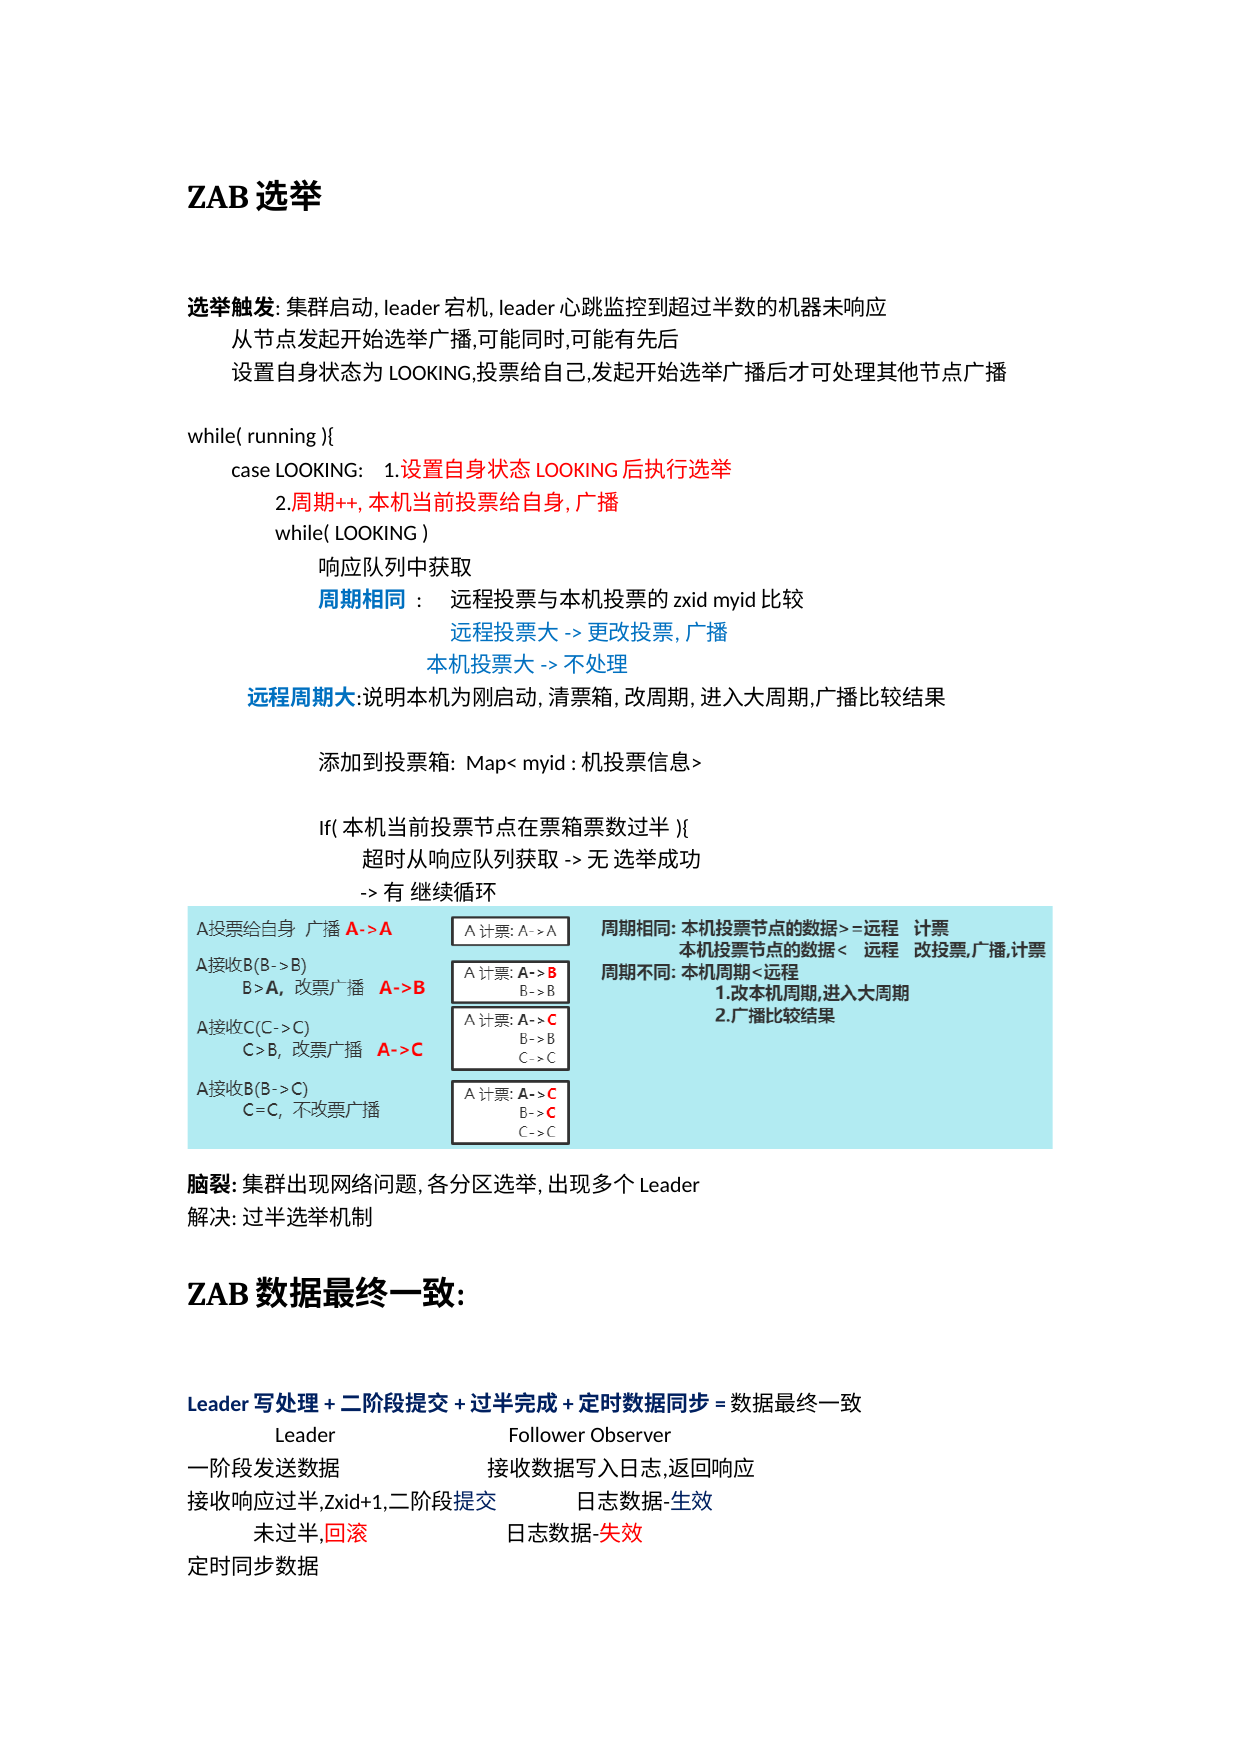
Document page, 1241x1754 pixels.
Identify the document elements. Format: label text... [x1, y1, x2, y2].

text -> 有 继续循环 [187, 874, 1053, 906]
text 接收响应过半,Zxid+1,二阶段提交 日志数据-生效 [187, 1483, 1053, 1516]
picture [187, 906, 1053, 1149]
text 一阶段发送数据 接收数据写入日志,返回响应 [187, 1451, 1053, 1483]
text 本机投票大 -> 不处理 [187, 647, 1053, 679]
text 定时同步数据 [187, 1548, 1053, 1581]
text 设置自身状态为LOOKING,投票给自己,发起开始选举广播后才可处理其他节点广播 [187, 354, 1053, 387]
text 远程投票大 -> 更改投票, 广播 [406, 614, 1053, 647]
text case LOOKING: 1.设置自身状态LOOKING后执行选举 [187, 452, 1053, 484]
text 添加到投票箱: Map< myid : 机投票信息> [187, 744, 1053, 777]
text 远程周期大: 说明本机为刚启动, 清票箱, 改周期, 进入大周期,广播比较结果 [187, 679, 1053, 712]
text If( 本机当前投票节点在票箱票数过半 ){ [187, 809, 1053, 842]
subtitle ZAB数据最终一致: [187, 1259, 1053, 1324]
text while( LOOKING ) [187, 517, 1053, 549]
text 未过半,回滚 日志数据-失效 [187, 1516, 1053, 1548]
text Leader Follower Observer [187, 1418, 1053, 1451]
text while( running ){ [187, 419, 1053, 452]
text 解决: 过半选举机制 [187, 1199, 1053, 1232]
text 选举触发: 集群启动, leader宕机, leader心跳监控到超过半数的机器未响应 [187, 289, 1053, 322]
text 脑裂: 集群出现网络问题, 各分区选举, 出现多个Leader [187, 1167, 1053, 1199]
subtitle ZAB选举 [187, 162, 1053, 227]
text 2.周期++, 本机当前投票给自身, 广播 [187, 484, 1053, 517]
text Leader写处理 + 二阶段提交 + 过半完成 + 定时数据同步 = 数据最终一致 [187, 1386, 1053, 1418]
text 从节点发起开始选举广播,可能同时,可能有先后 [187, 322, 1053, 354]
text 响应队列中获取 [187, 549, 1053, 582]
text 周期相同 : 远程投票与本机投票的zxid myid比较 [187, 582, 1053, 614]
text 超时从响应队列获取 -> 无 选举成功 [187, 842, 1053, 874]
